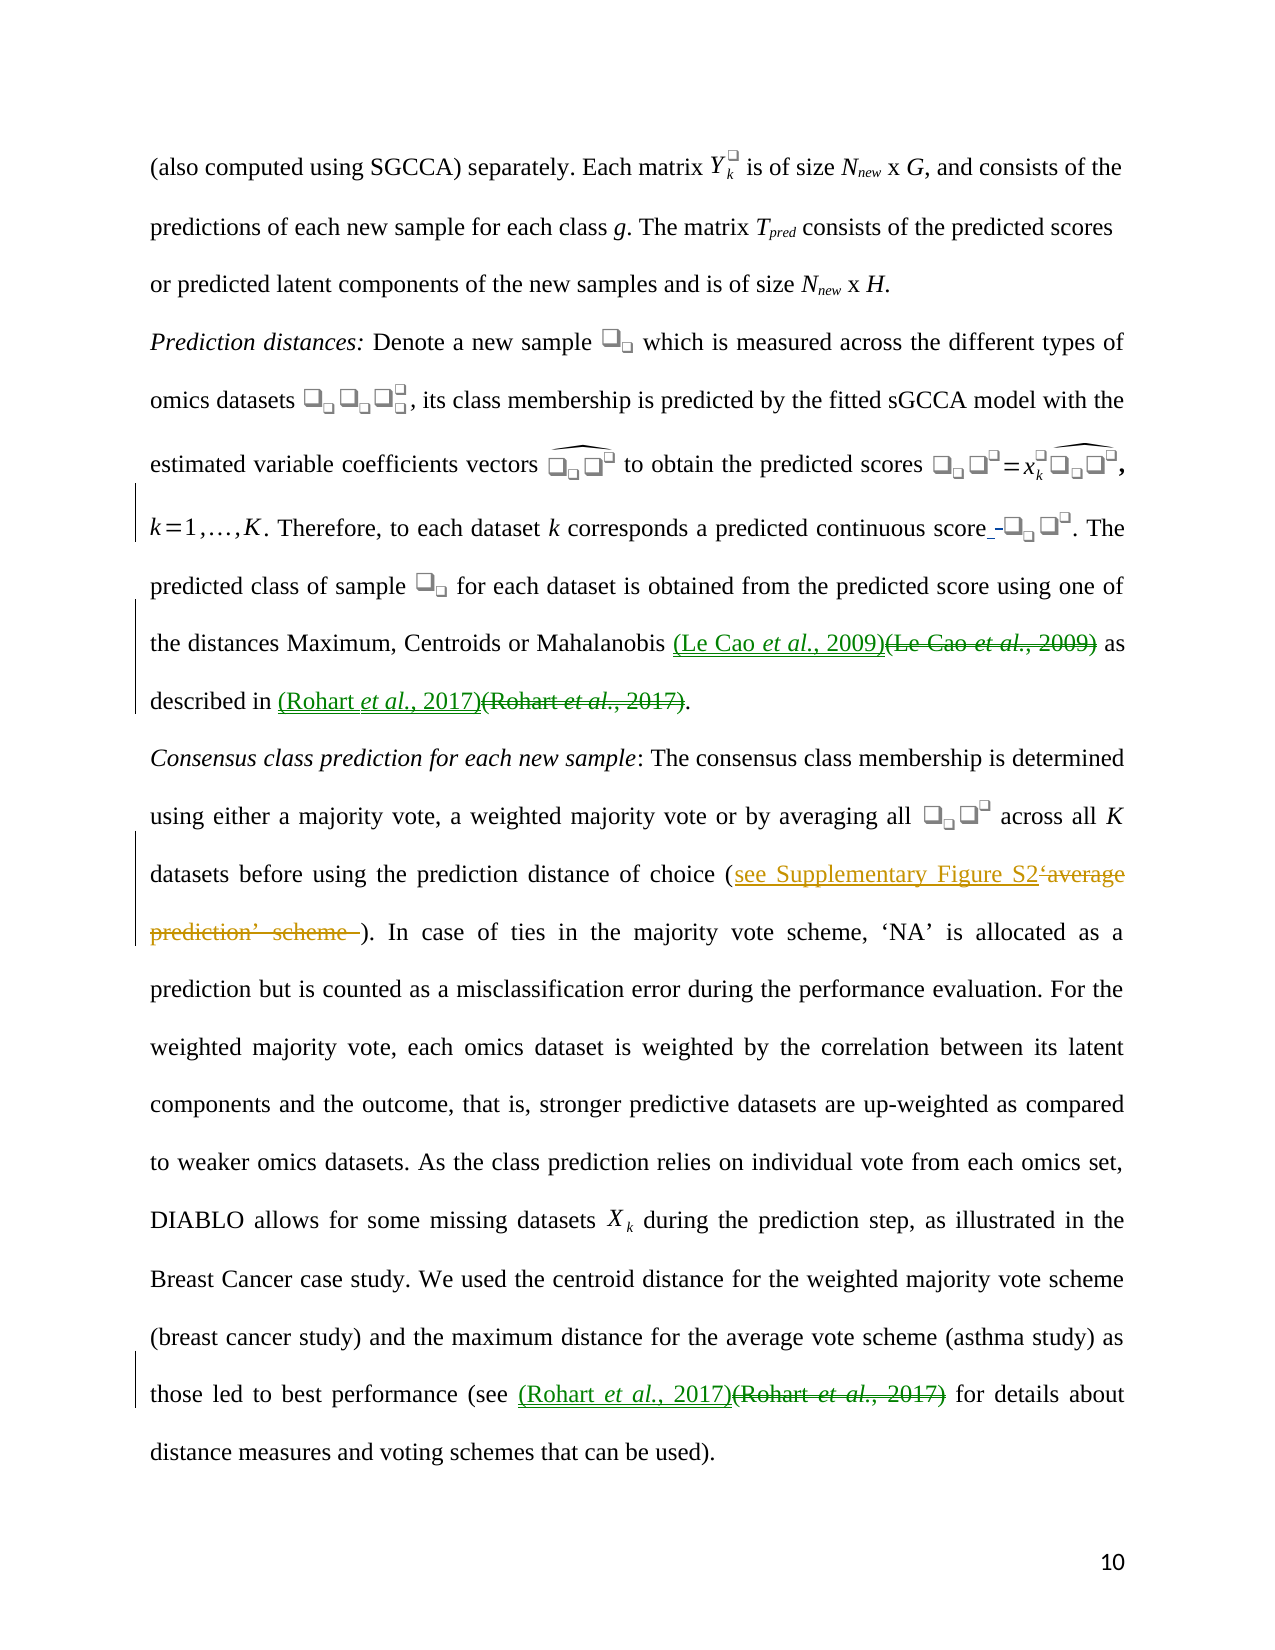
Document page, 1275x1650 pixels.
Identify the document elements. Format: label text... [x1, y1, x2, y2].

text Prediction distances: Denote a new sample which is measured across the different types of omics datasets its class membership is predicted by the fitted sGCCA model with the estimated variable coefficients vectors to obtain the predicted scores , . Therefore, to each dataset k corresponds a predicted continuous score. The predicted class of sample for each dataset is obtained from the predicted score using one of the distances Maximum, Centroids or Mahalanobis as described in . [150, 327, 1125, 714]
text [150, 150, 1125, 298]
text Consensus class prediction for each new sample: The consensus class membership is determined using either a majority vote, a weighted majority vote or by averaging all across all K datasets before using the prediction distance of choice (). In case of ties in the majority vote scheme, ‘NA’ is allocated as a prediction but is counted as a misclassification error during the performance evaluation. For the weighted majority vote, each omics dataset is weighted by the correlation between its latent components and the outcome, that is, stronger predictive datasets are up-weighted as compared to weaker omics datasets. As the class prediction relies on individual vote from each omics set, DIABLO allows for some missing datasets during the prediction step, as illustrated in the Breast Cancer case study. We used the centroid distance for the weighted majority vote scheme (breast cancer study) and the maximum distance for the average vote scheme (asthma study) as those led to best performance (see for details about distance measures and voting schemes that can be used). [150, 743, 1125, 1466]
